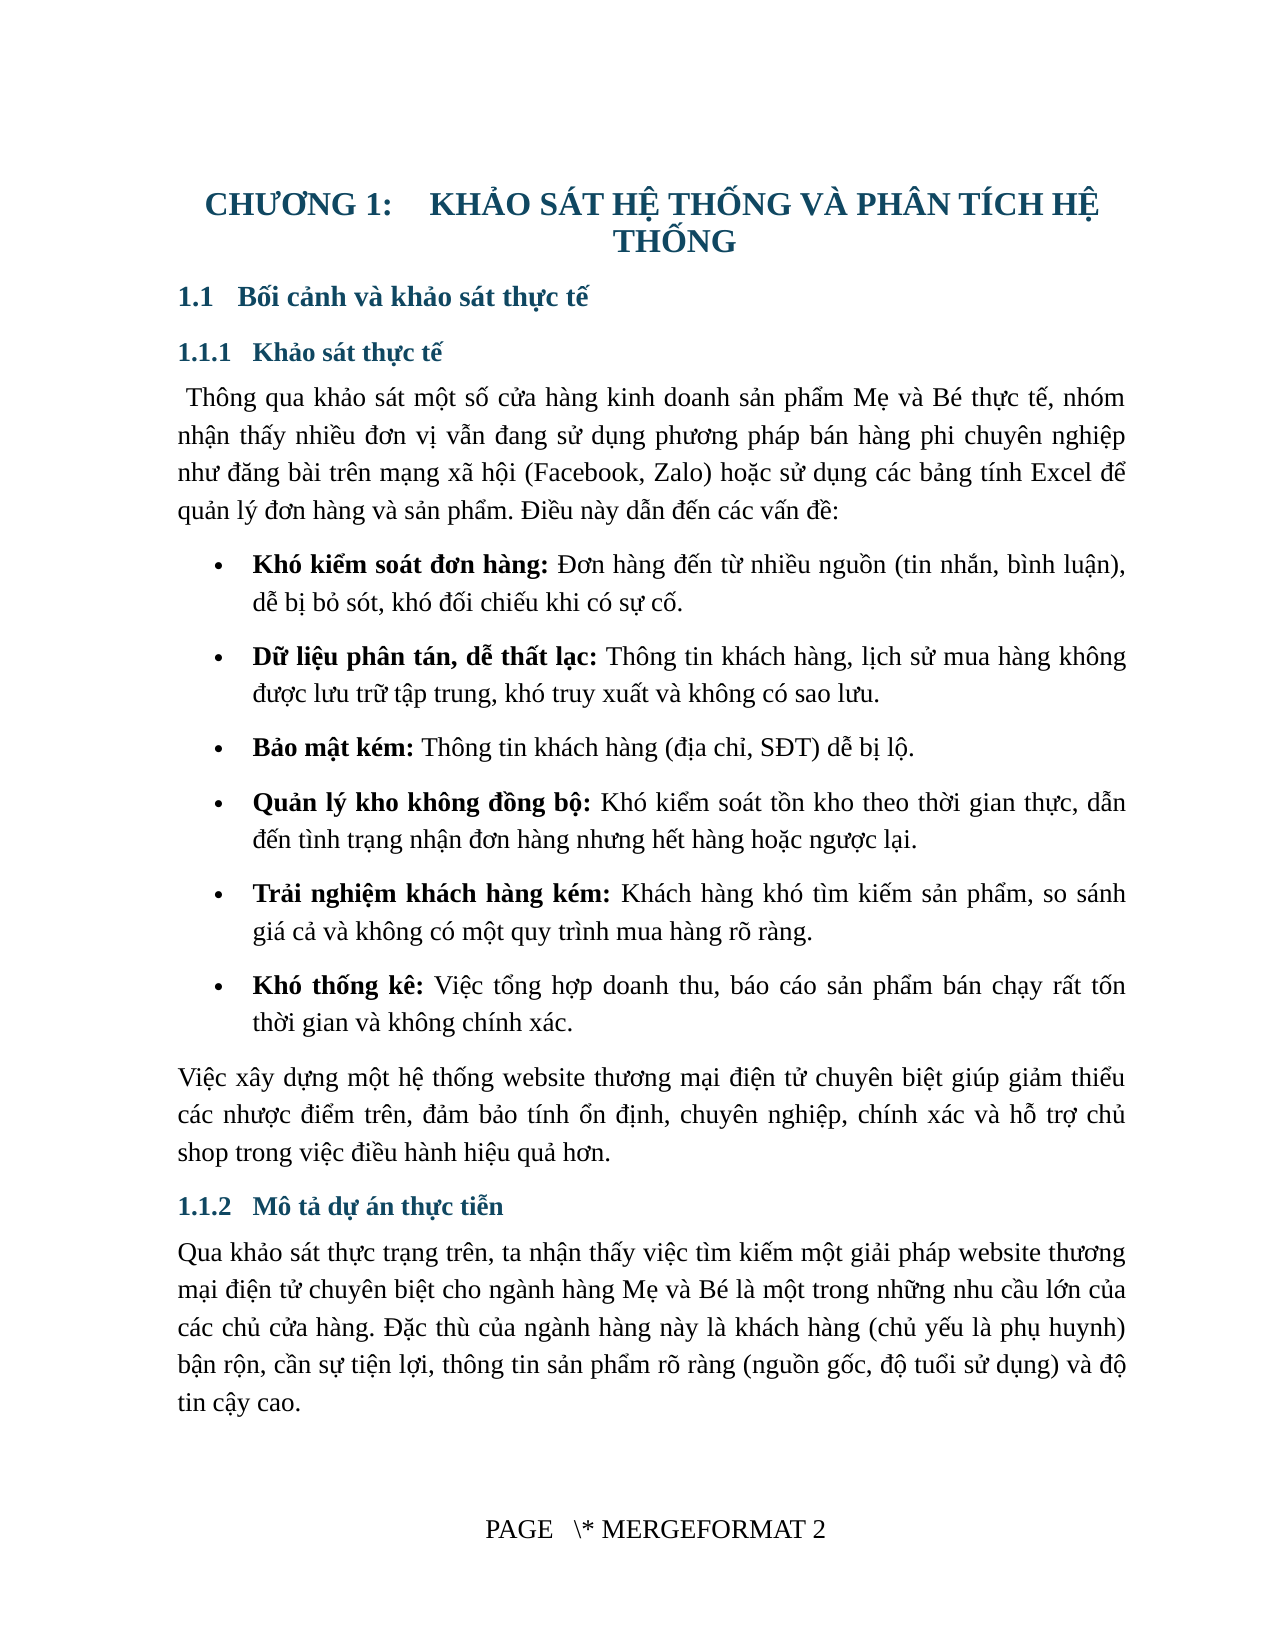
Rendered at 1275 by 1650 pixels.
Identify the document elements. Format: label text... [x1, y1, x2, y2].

text Qua khảo sát thực trạng trên, ta nhận thấy việc tìm kiếm một giải pháp website thương mại điện tử chuyên biệt cho ngành hàng Mẹ và Bé là một trong những nhu cầu lớn của các chủ cửa hàng. Đặc thù của ngành hàng này là khách hàng (chủ yếu là phụ huynh) bận rộn, cần sự tiện lợi, thông tin sản phẩm rõ ràng (nguồn gốc, độ tuổi sử dụng) và độ tin cậy cao. [177, 1231, 1127, 1418]
text Thông qua khảo sát một số cửa hàng kinh doanh sản phẩm Mẹ và Bé thực tế, nhóm nhận thấy nhiều đơn vị vẫn đang sử dụng phương pháp bán hàng phi chuyên nghiệp như đăng bài trên mạng xã hội (Facebook, Zalo) hoặc sử dụng các bảng tính Excel để quản lý đơn hàng và sản phẩm. Điều này dẫn đến các vấn đề: [177, 377, 1127, 527]
list Khó thống kê: Việc tổng hợp doanh thu, báo cáo sản phẩm bán chạy rất tốn thời gian và không chính xác. [215, 964, 1127, 1039]
subtitle Khảo sát thực tế [177, 331, 1127, 368]
list Quản lý kho không đồng bộ: Khó kiểm soát tồn kho theo thời gian thực, dẫn đến tình trạng nhận đơn hàng nhưng hết hàng hoặc ngược lại. [215, 781, 1127, 856]
subtitle KHẢO SÁT HỆ THỐNG VÀ PHÂN TÍCH HỆ THỐNG [177, 185, 1127, 260]
list Khó kiểm soát đơn hàng: Đơn hàng đến từ nhiều nguồn (tin nhắn, bình luận), dễ bị bỏ sót, khó đối chiếu khi có sự cố. [215, 543, 1127, 618]
list Dữ liệu phân tán, dễ thất lạc: Thông tin khách hàng, lịch sử mua hàng không được lưu trữ tập trung, khó truy xuất và không có sao lưu. [215, 635, 1127, 710]
list Trải nghiệm khách hàng kém: Khách hàng khó tìm kiếm sản phẩm, so sánh giá cả và không có một quy trình mua hàng rõ ràng. [215, 873, 1127, 948]
subtitle Mô tả dự án thực tiễn [177, 1185, 1127, 1223]
list Bảo mật kém: Thông tin khách hàng (địa chỉ, SĐT) dễ bị lộ. [215, 727, 1127, 764]
subtitle Bối cảnh và khảo sát thực tế [177, 277, 1127, 314]
text Việc xây dựng một hệ thống website thương mại điện tử chuyên biệt giúp giảm thiểu các nhược điểm trên, đảm bảo tính ổn định, chuyên nghiệp, chính xác và hỗ trợ chủ shop trong việc điều hành hiệu quả hơn. [177, 1056, 1127, 1168]
